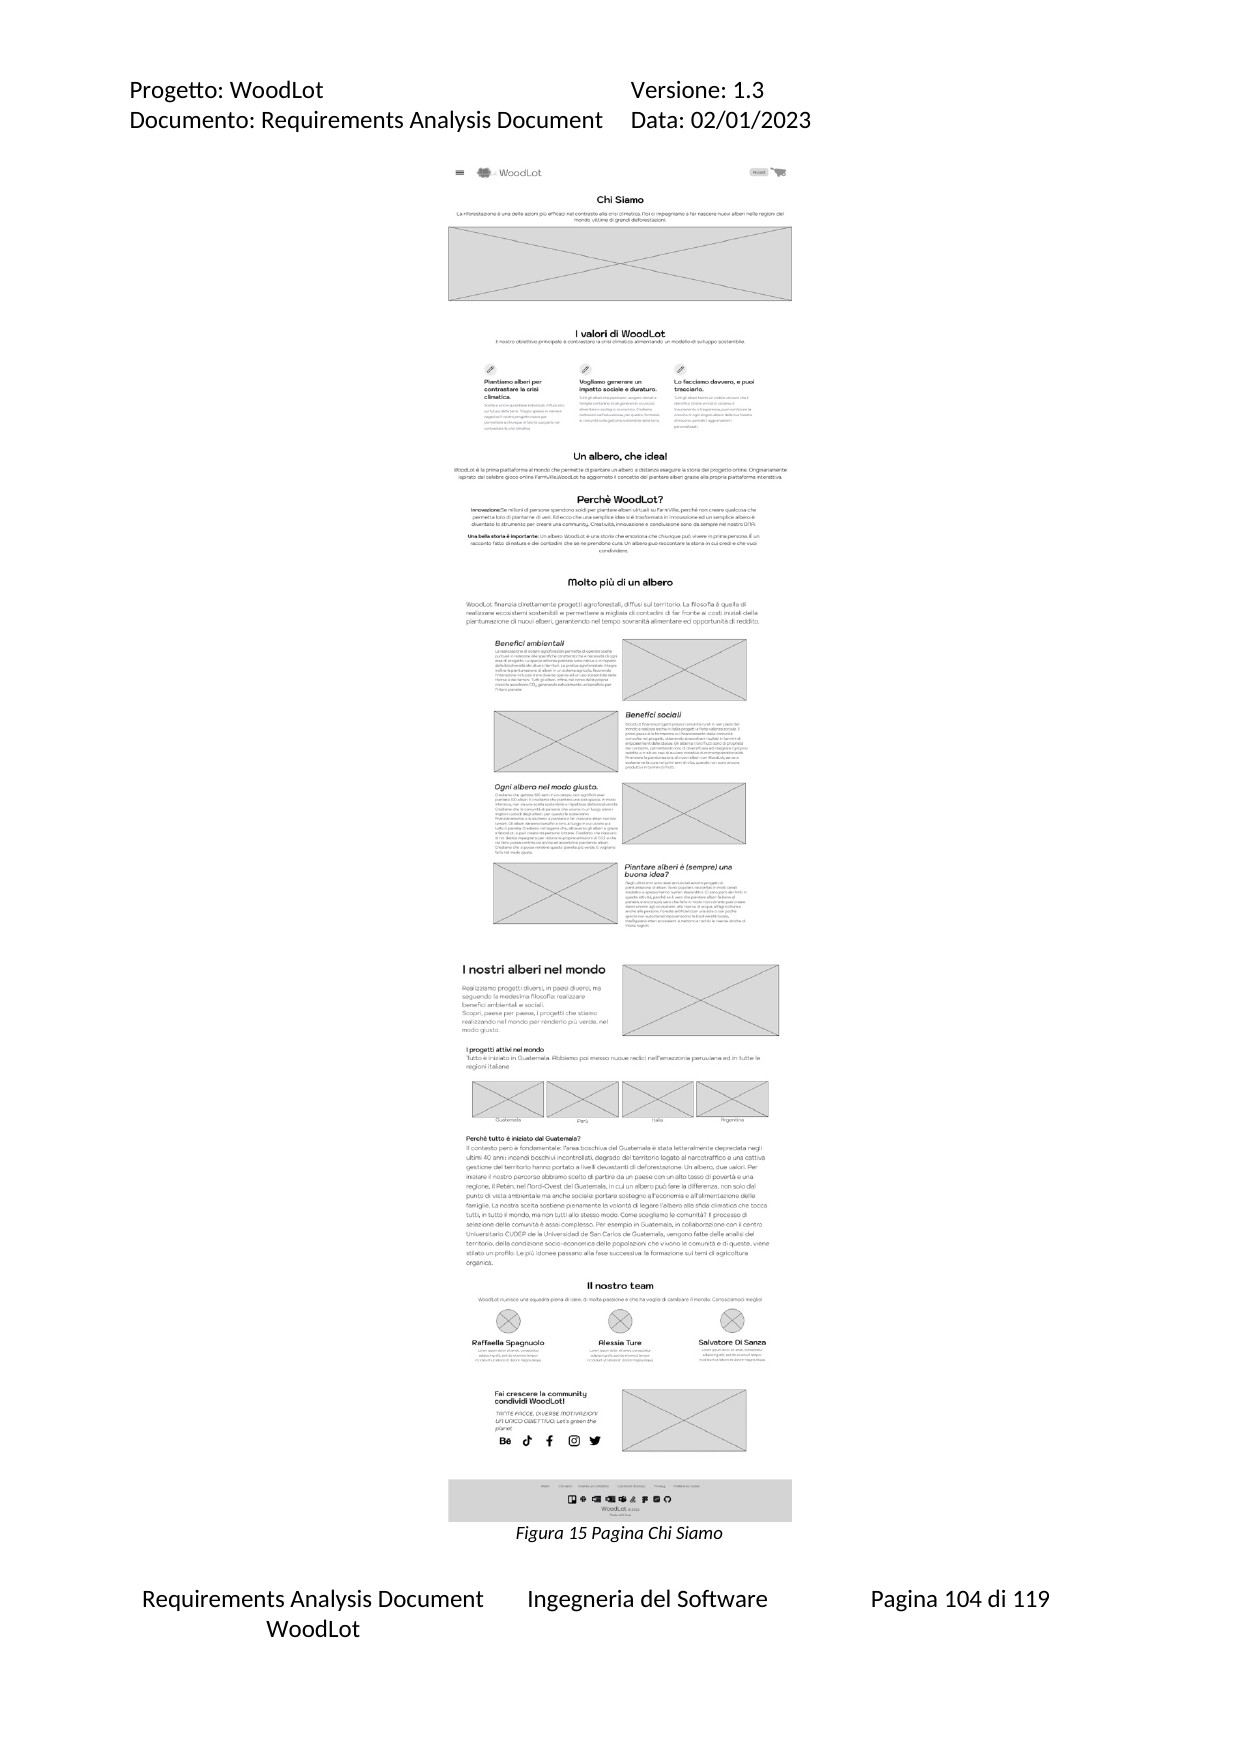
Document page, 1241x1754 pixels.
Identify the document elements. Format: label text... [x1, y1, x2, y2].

text Figura 15 Pagina Chi Siamo [118, 1521, 1122, 1544]
picture [448, 165, 792, 1522]
